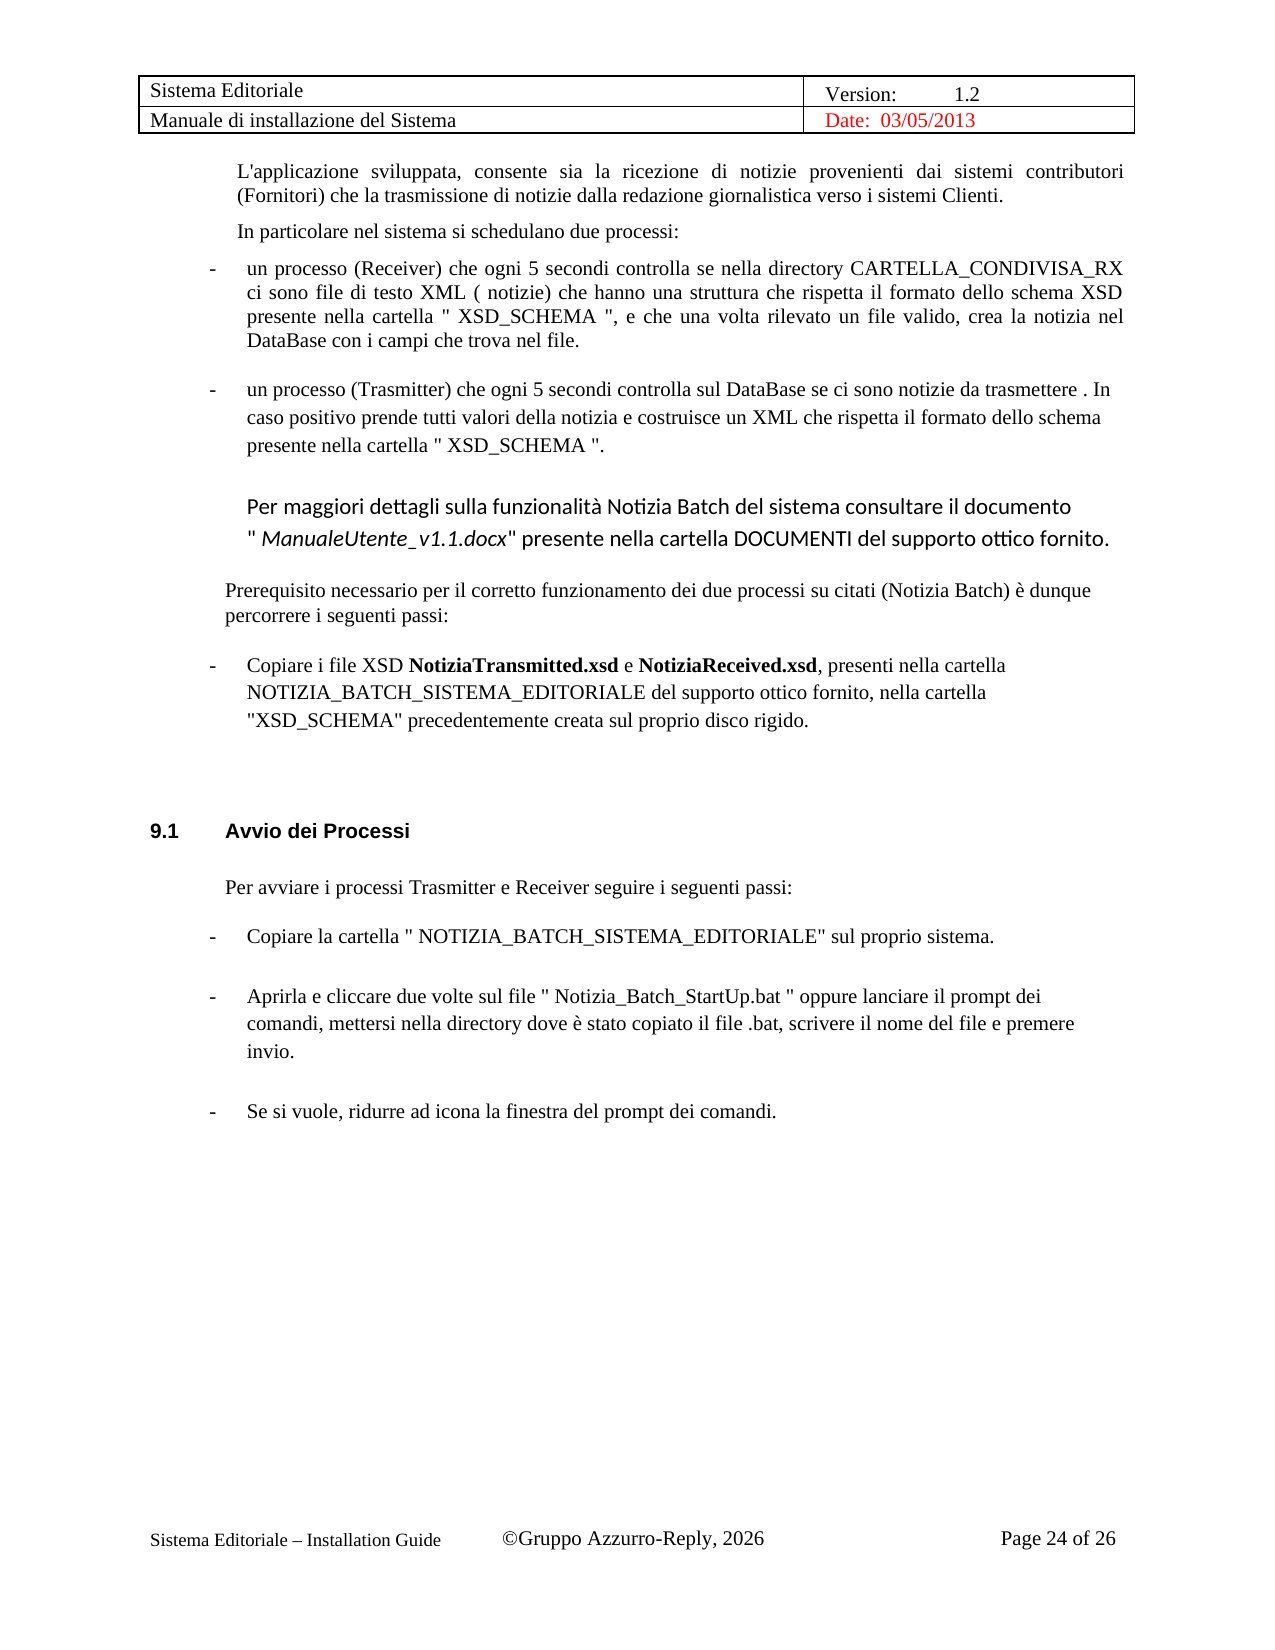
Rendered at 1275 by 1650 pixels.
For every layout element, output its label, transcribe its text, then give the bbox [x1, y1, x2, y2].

list Se si vuole, ridurre ad icona la finestra del prompt dei comandi. [209, 1099, 1125, 1123]
subtitle L'applicazione sviluppata, consente sia la ricezione di notizie provenienti dai sistemi contributori (Fornitori) che la trasmissione di notizie dalla redazione giornalistica verso i sistemi Clienti. [237, 159, 1125, 207]
subtitle Avvio dei Processi [150, 818, 1125, 843]
text Per avviare i processi Trasmitter e Receiver seguire i seguenti passi: [225, 874, 1125, 899]
list Copiare i file XSD NotiziaTransmitted.xsd e NotiziaReceived.xsd, presenti nella cartella NOTIZIA_BATCH_SISTEMA_EDITORIALE del supporto ottico fornito, nella cartella "XSD_SCHEMA" precedentemente creata sul proprio disco rigido. [209, 652, 1125, 732]
list Per maggiori dettagli sulla funzionalità Notizia Batch del sistema consultare il documento " ManualeUtente_v1.1.docx" presente nella cartella DOCUMENTI del supporto ottico fornito. [247, 492, 1125, 552]
subtitle In particolare nel sistema si schedulano due processi: [237, 219, 1125, 243]
list Aprirla e cliccare due volte sul file " Notizia_Batch_StartUp.bat " oppure lanciare il prompt dei comandi, mettersi nella directory dove è stato copiato il file .bat, scrivere il nome del file e premere invio. [209, 984, 1125, 1063]
list Copiare la cartella " NOTIZIA_BATCH_SISTEMA_EDITORIALE" sul proprio sistema. [209, 924, 1125, 948]
subtitle un processo (Receiver) che ogni 5 secondi controlla se nella directory CARTELLA_CONDIVISA_RX ci sono file di testo XML ( notizie) che hanno una struttura che rispetta il formato dello schema XSD presente nella cartella " XSD_SCHEMA ", e che una volta rilevato un file valido, crea la notizia nel DataBase con i campi che trova nel file. [209, 256, 1125, 352]
list un processo (Trasmitter) che ogni 5 secondi controlla sul DataBase se ci sono notizie da trasmettere . In caso positivo prende tutti valori della notizia e costruisce un XML che rispetta il formato dello schema presente nella cartella " XSD_SCHEMA ". [209, 377, 1125, 457]
text Prerequisito necessario per il corretto funzionamento dei due processi su citati (Notizia Batch) è dunque percorrere i seguenti passi: [150, 577, 1125, 627]
